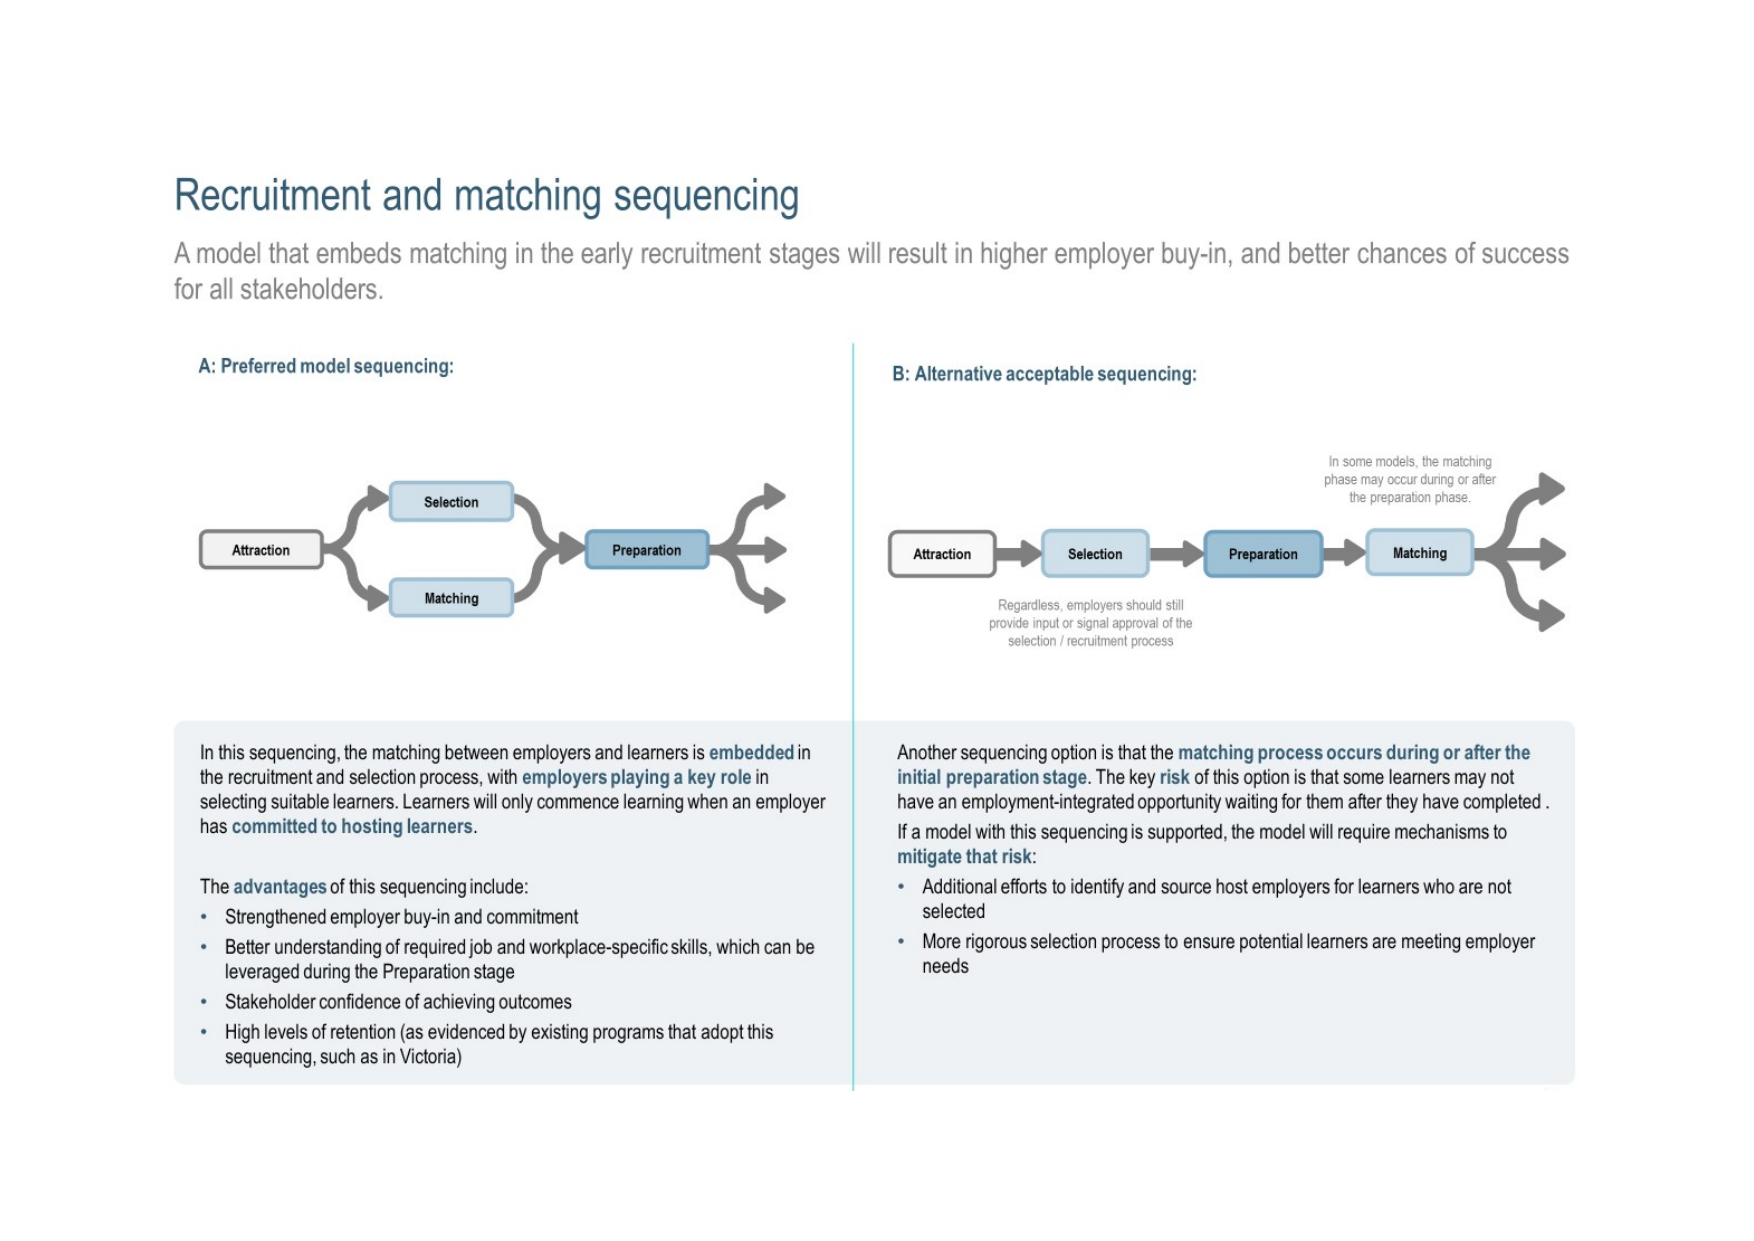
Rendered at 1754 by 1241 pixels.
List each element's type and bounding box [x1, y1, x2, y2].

picture [150, 150, 1602, 1091]
